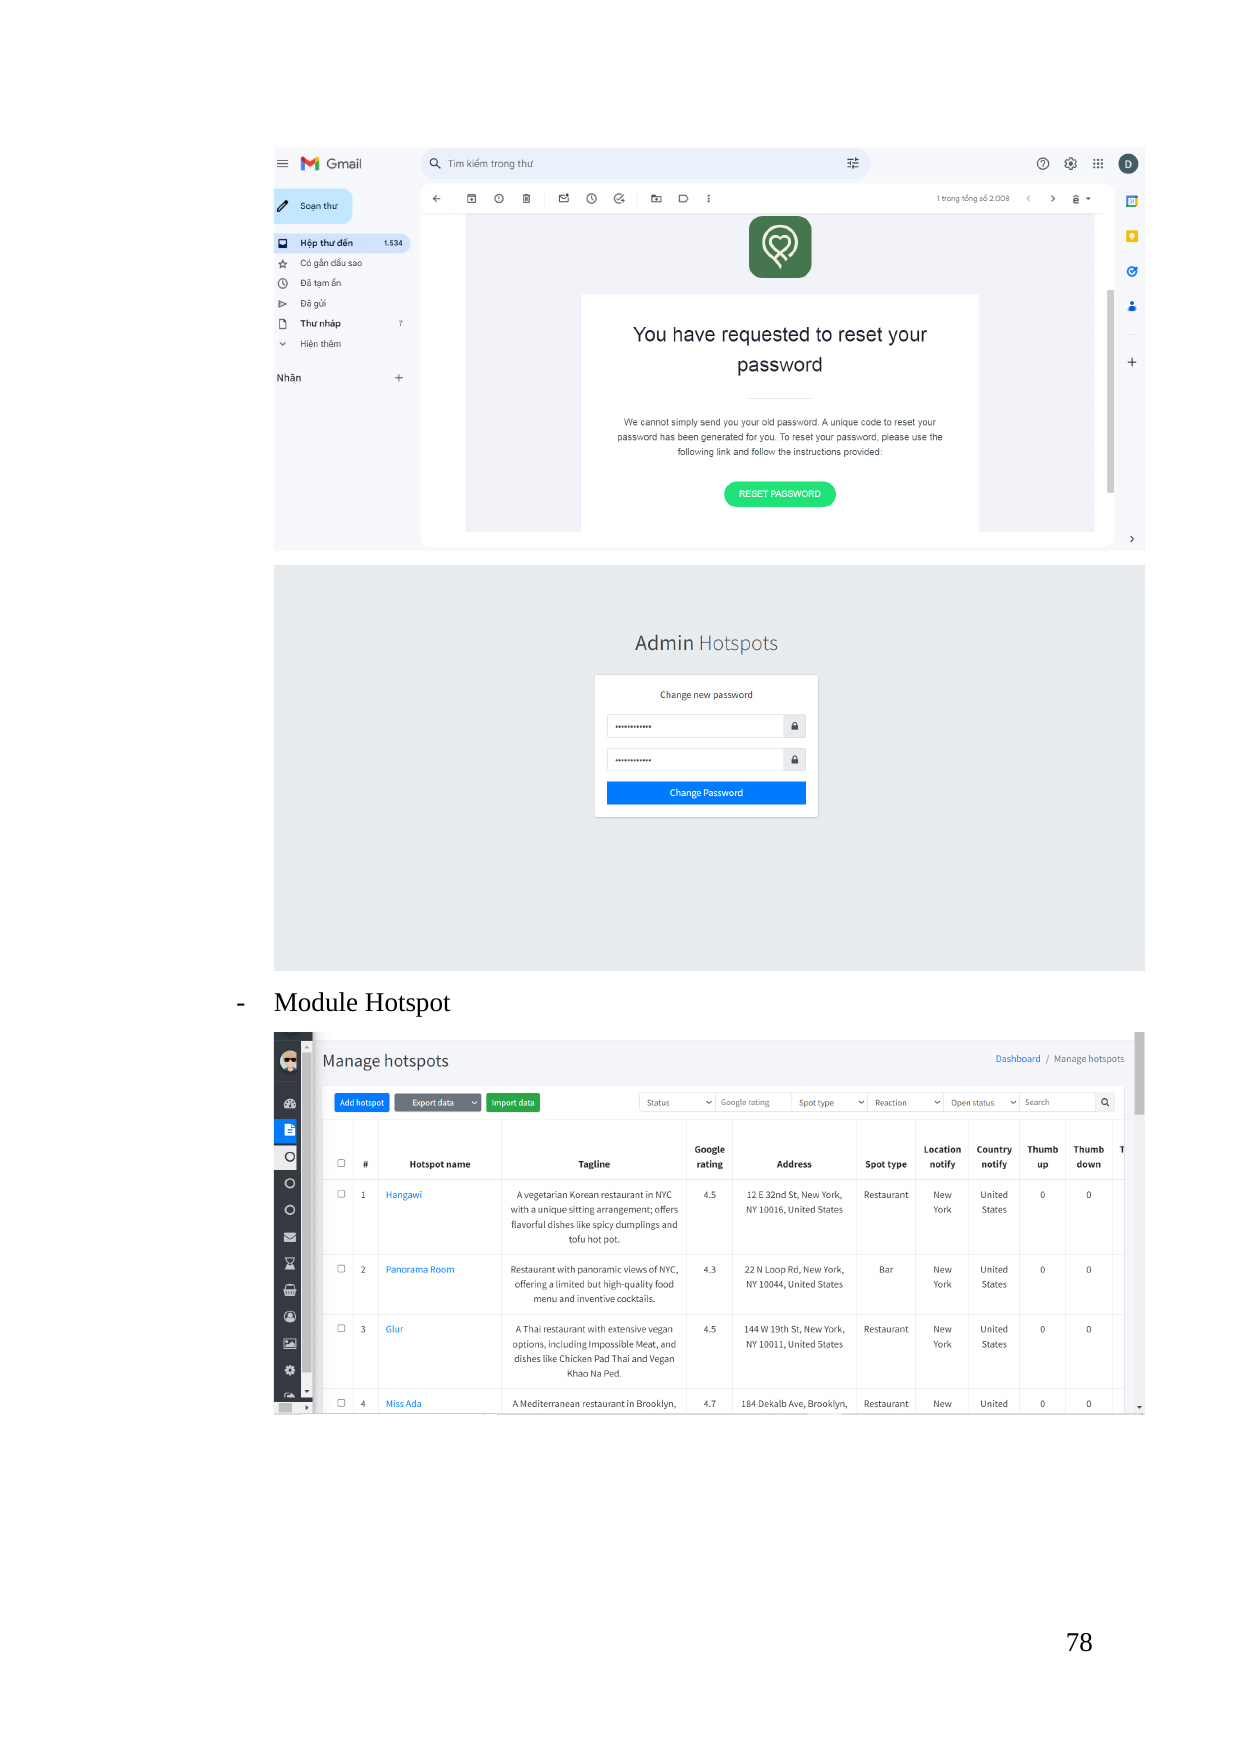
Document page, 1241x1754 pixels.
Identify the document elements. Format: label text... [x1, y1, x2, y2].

list Module Hotspot [236, 986, 1092, 1017]
picture [273, 565, 1145, 971]
picture [273, 147, 1145, 551]
picture [273, 1032, 1145, 1415]
